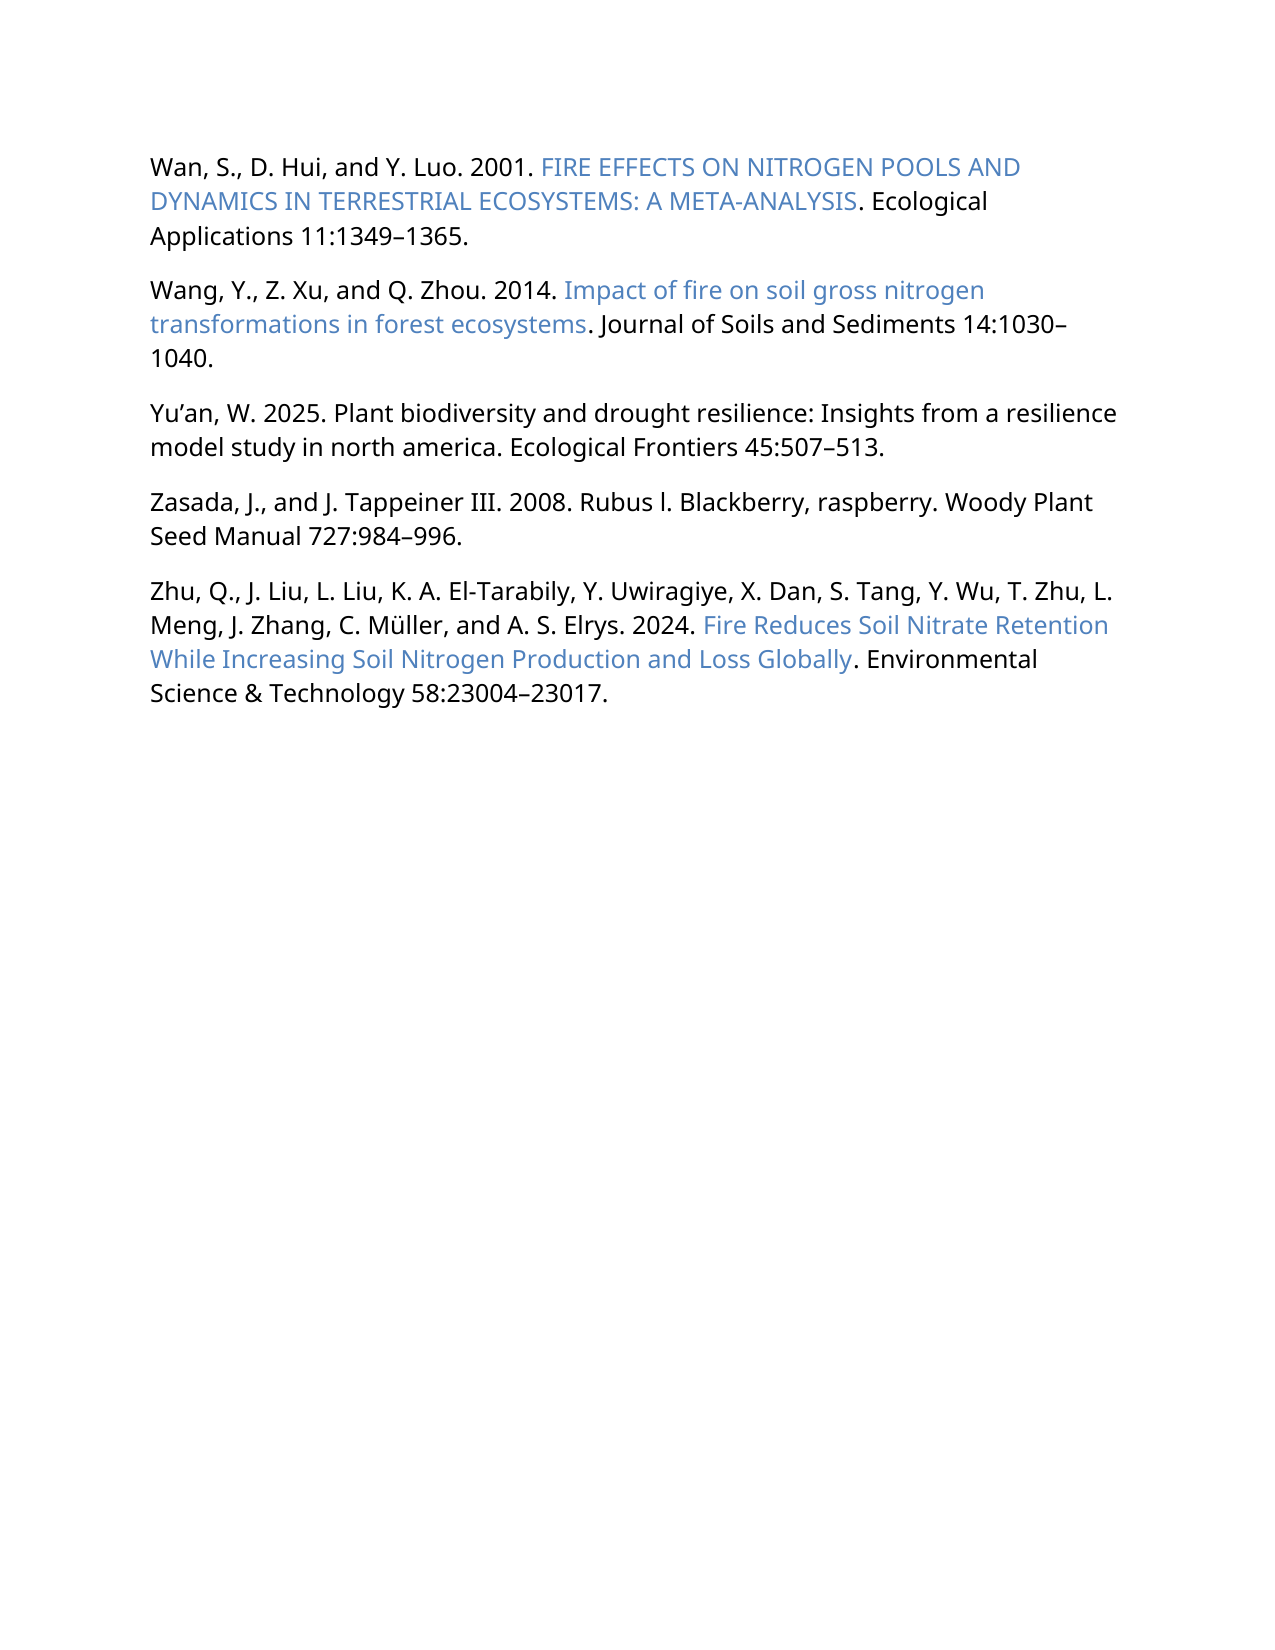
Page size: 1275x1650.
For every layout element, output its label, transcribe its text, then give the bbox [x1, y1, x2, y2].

text Yu’an, W. 2025. Plant biodiversity and drought resilience: Insights from a resilience model study in north america. Ecological Frontiers 45:507–513. [150, 396, 1125, 464]
text Zasada, J., and J. Tappeiner III. 2008. Rubus l. Blackberry, raspberry. Woody Plant Seed Manual 727:984–996. [150, 485, 1125, 553]
text Wang, Y., Z. Xu, and Q. Zhou. 2014. Impact of fire on soil gross nitrogen transformations in forest ecosystems. Journal of Soils and Sediments 14:1030–1040. [150, 273, 1125, 375]
text Zhu, Q., J. Liu, L. Liu, K. A. El-Tarabily, Y. Uwiragiye, X. Dan, S. Tang, Y. Wu, T. Zhu, L. Meng, J. Zhang, C. Müller, and A. S. Elrys. 2024. Fire Reduces Soil Nitrate Retention While Increasing Soil Nitrogen Production and Loss Globally. Environmental Science & Technology 58:23004–23017. [150, 574, 1125, 710]
text Wan, S., D. Hui, and Y. Luo. 2001. FIRE EFFECTS ON NITROGEN POOLS AND DYNAMICS IN TERRESTRIAL ECOSYSTEMS: A META-ANALYSIS. Ecological Applications 11:1349–1365. [150, 150, 1125, 252]
